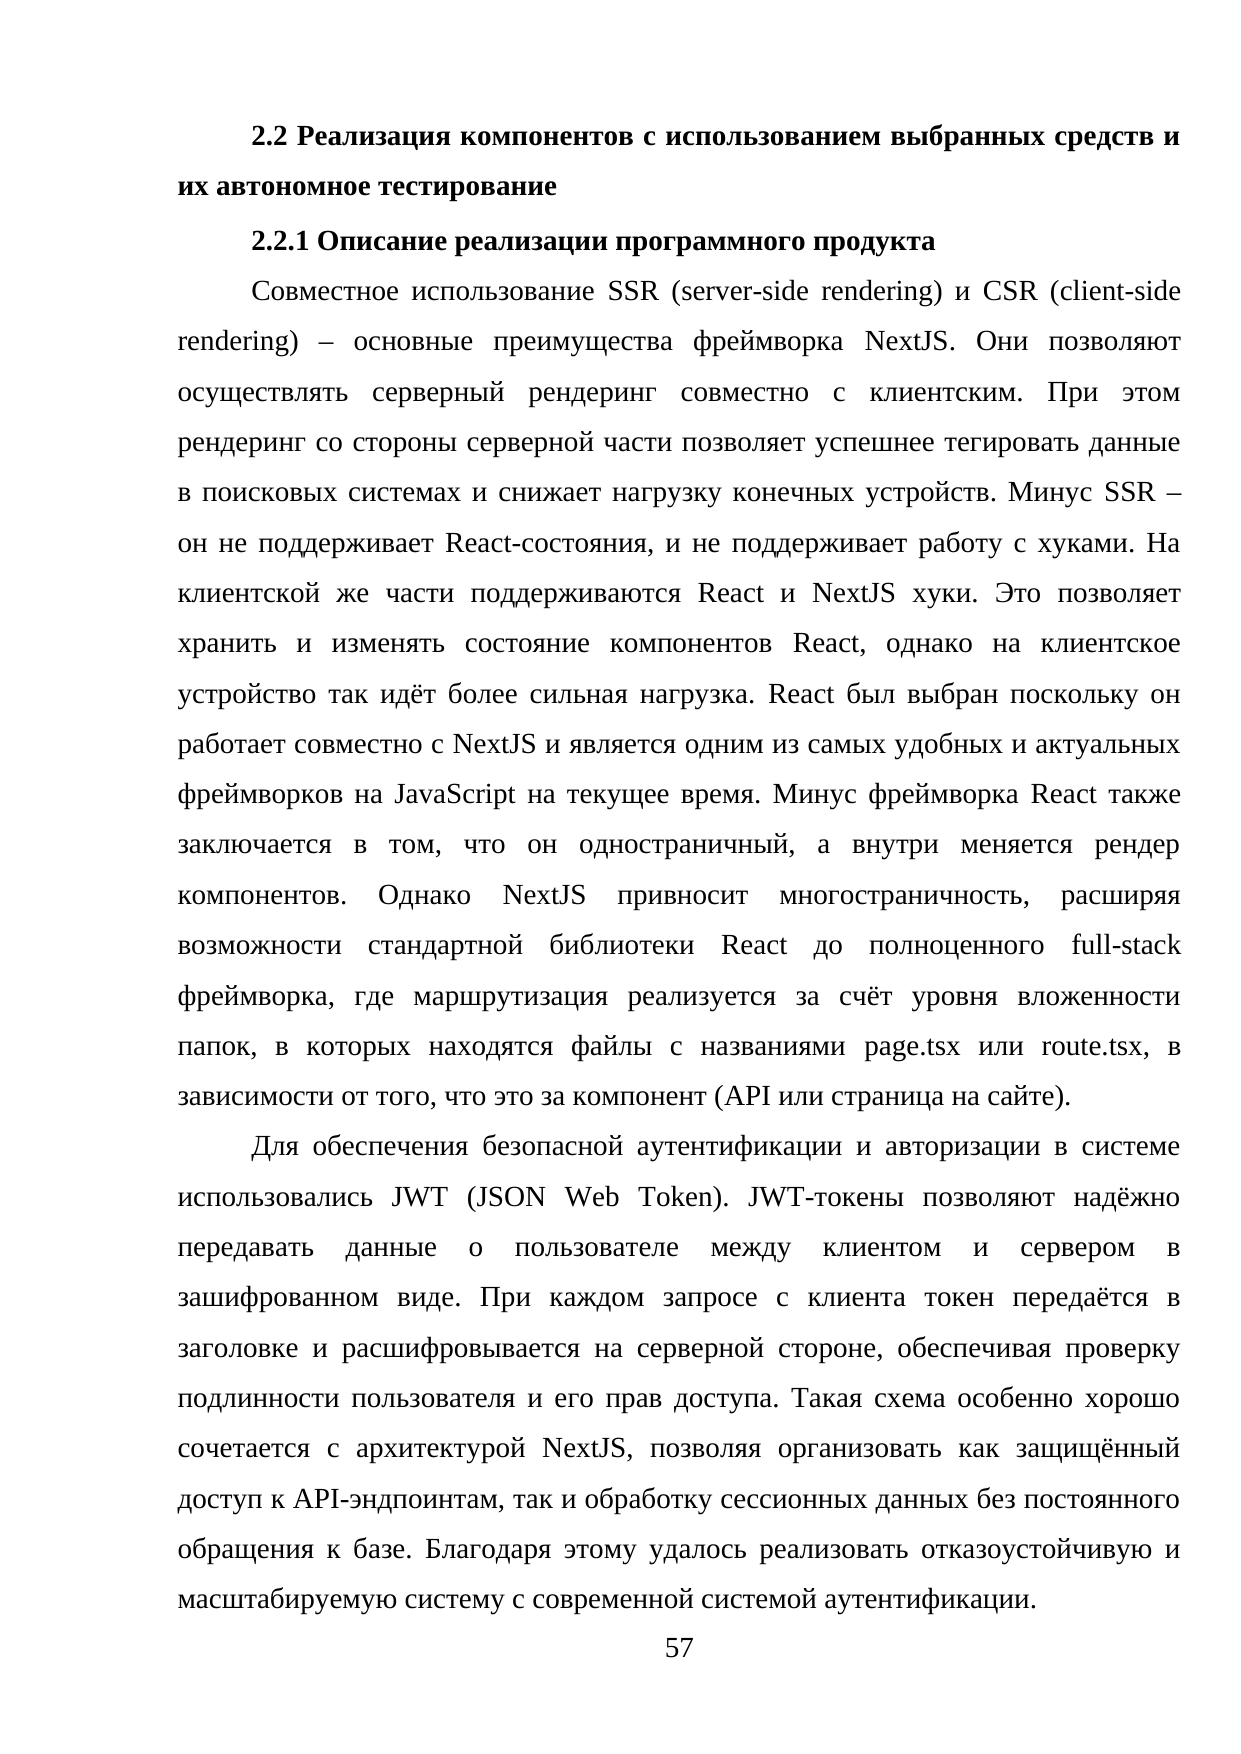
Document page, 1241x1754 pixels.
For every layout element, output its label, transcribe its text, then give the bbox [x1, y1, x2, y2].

text 2.2.1 Описание реализации программного продукта [251, 223, 1181, 256]
text 2.2 Реализация компонентов с использованием выбранных средств и их автономное тестирование [177, 118, 1181, 202]
text Для обеспечения безопасной аутентификации и авторизации в системе использовались JWT (JSON Web Token). JWT-токены позволяют надёжно передавать данные о пользователе между клиентом и сервером в зашифрованном виде. При каждом запросе с клиента токен передаётся в заголовке и расшифровывается на серверной стороне, обеспечивая проверку подлинности пользователя и его прав доступа. Такая схема особенно хорошо сочетается с архитектурой NextJS, позволяя организовать как защищённый доступ к API-эндпоинтам, так и обработку сессионных данных без постоянного обращения к базе. Благодаря этому удалось реализовать отказоустойчивую и масштабируемую систему с современной системой аутентификации. [177, 1128, 1181, 1615]
text Совместное использование SSR (server-side rendering) и CSR (client-side rendering) – основные преимущества фреймворка NextJS. Они позволяют осуществлять серверный рендеринг совместно с клиентским. При этом рендеринг со стороны серверной части позволяет успешнее тегировать данные в поисковых системах и снижает нагрузку конечных устройств. Минус SSR – он не поддерживает React-состояния, и не поддерживает работу с хуками. На клиентской же части поддерживаются React и NextJS хуки. Это позволяет хранить и изменять состояние компонентов React, однако на клиентское устройство так идёт более сильная нагрузка. React был выбран поскольку он работает совместно с NextJS и является одним из самых удобных и актуальных фреймворков на JavaScript на текущее время. Минус фреймворка React также заключается в том, что он одностраничный, а внутри меняется рендер компонентов. Однако NextJS привносит многостраничность, расширяя возможности стандартной библиотеки React до полноценного full-stack фреймворка, где маршрутизация реализуется за счёт уровня вложенности папок, в которых находятся файлы с названиями page.tsx или route.tsx, в зависимости от того, что это за компонент (API или страница на сайте). [177, 273, 1181, 1112]
